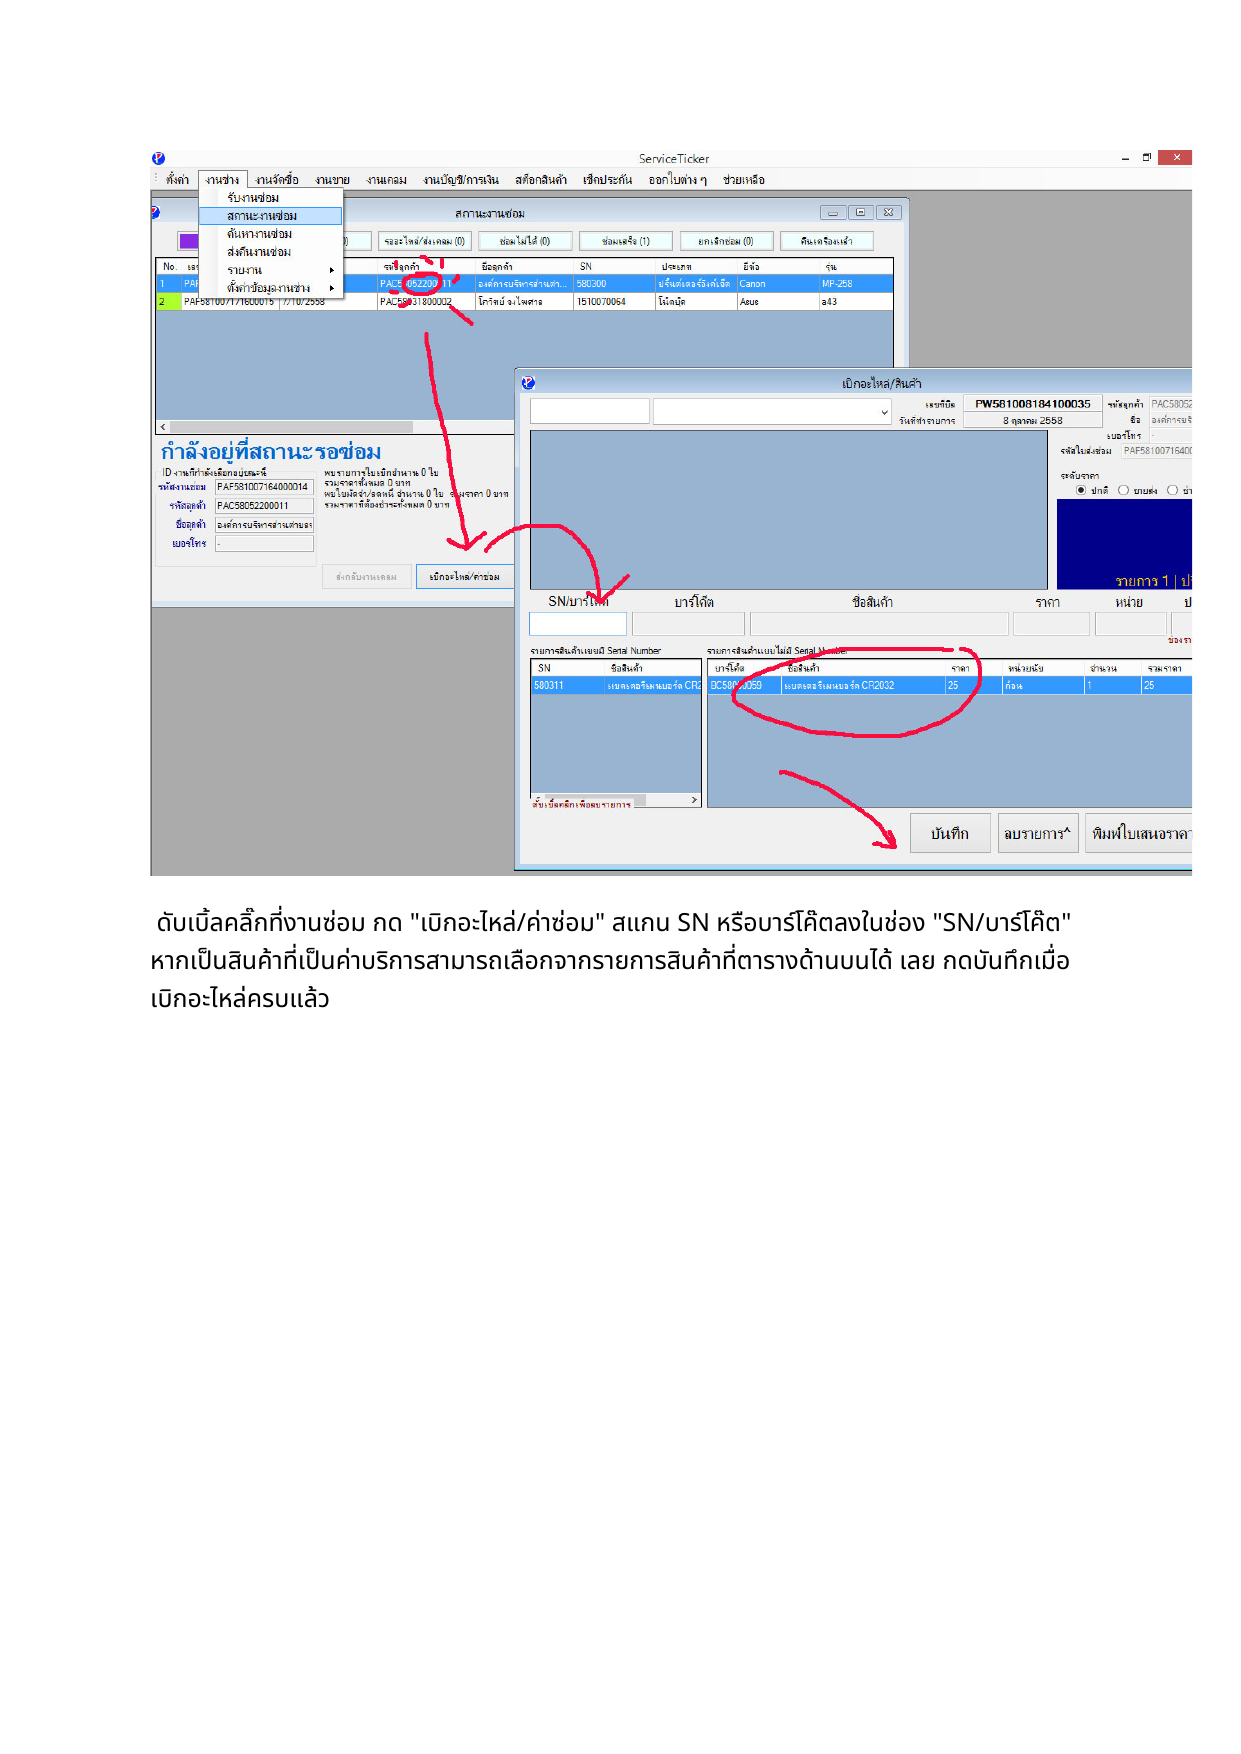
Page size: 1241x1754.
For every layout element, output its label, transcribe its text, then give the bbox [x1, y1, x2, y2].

text ดับเบิ้ลคลิ๊กที่งานซ่อม กด "เบิกอะไหล่/ค่าซ่อม" สแกน SN หรือบาร์โค๊ตลงในช่อง "SN/บาร์โค๊ต" หากเป็นสินค้าที่เป็นค่าบริการสามารถเลือกจากรายการสินค้าที่ตารางด้านบนได้ เลย กดบันทึกเมื่อเบิกอะไหล่ครบแล้ว [150, 905, 1090, 1018]
picture [150, 150, 1193, 876]
